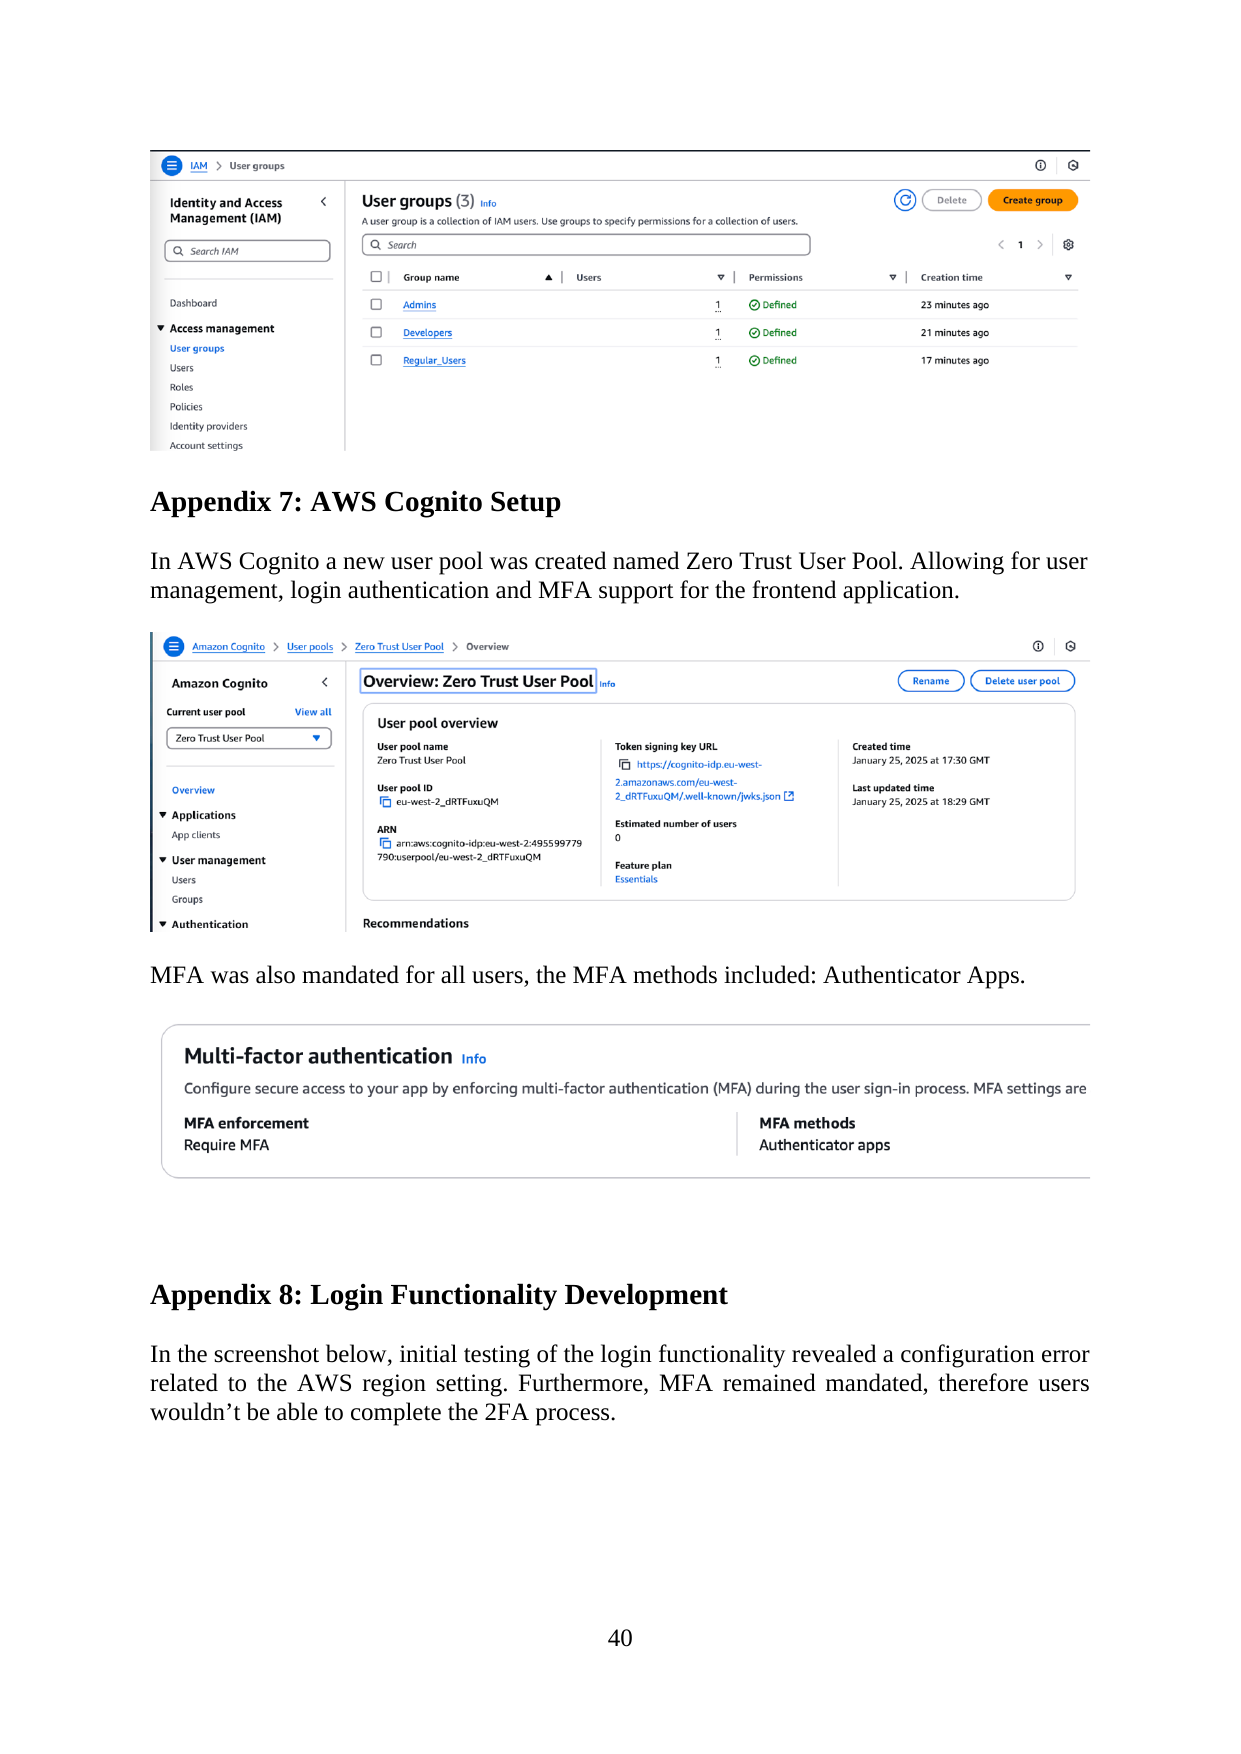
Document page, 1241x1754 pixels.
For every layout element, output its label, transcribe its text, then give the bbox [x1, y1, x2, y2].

subtitle Appendix 8: Login Functionality Development [150, 1277, 1090, 1310]
subtitle Appendix 7: AWS Cognito Setup [150, 484, 1090, 518]
text MFA was also mandated for all users, the MFA methods included: Authenticator Apps. [150, 960, 1090, 989]
picture [150, 632, 1091, 932]
picture [150, 1013, 1091, 1190]
picture [150, 150, 1091, 451]
text In AWS Cognito a new user pool was created named Zero Trust User Pool. Allowing for user management, login authentication and MFA support for the frontend application. [150, 546, 1090, 604]
text In the screenshot below, initial testing of the login functionality revealed a configuration error related to the AWS region setting. Furthermore, MFA remained mandated, therefore users wouldn’t be able to complete the 2FA process. [150, 1339, 1090, 1425]
